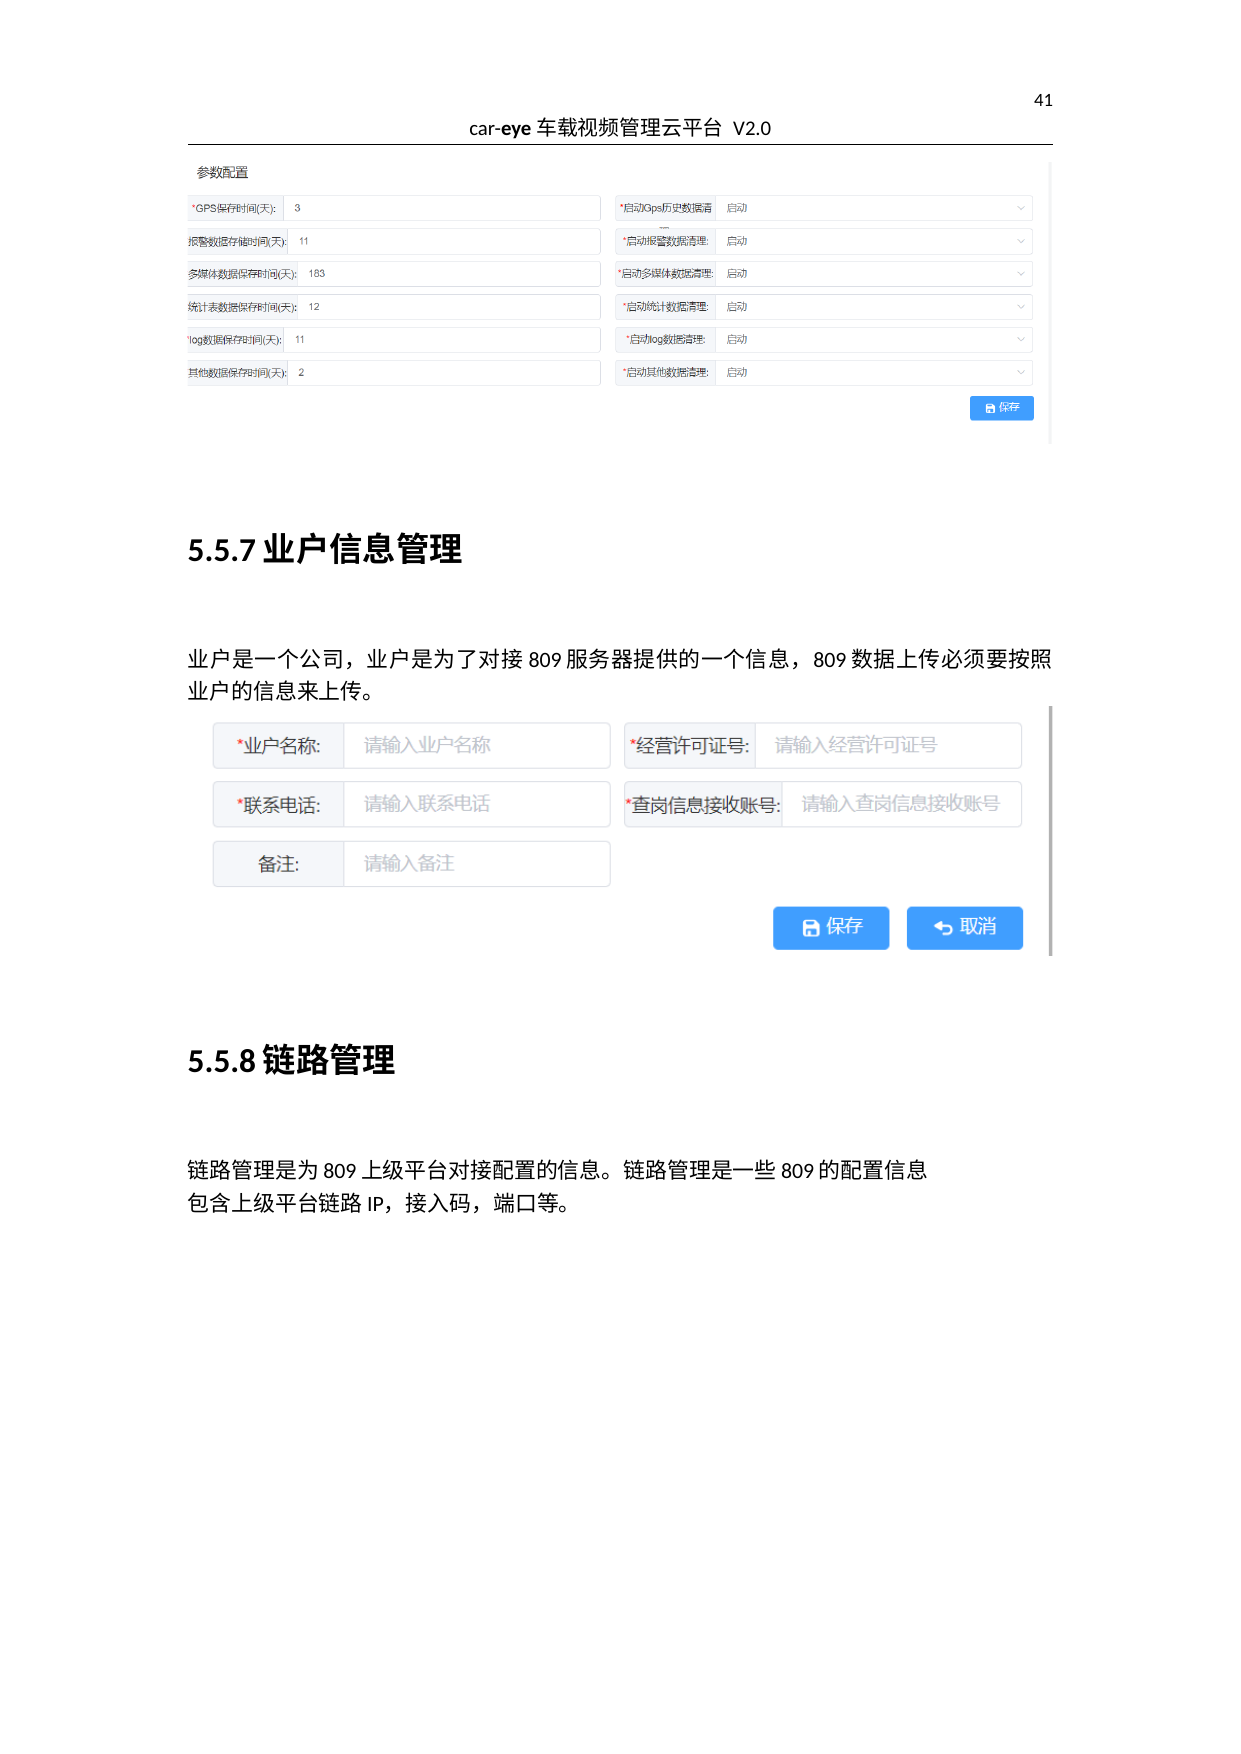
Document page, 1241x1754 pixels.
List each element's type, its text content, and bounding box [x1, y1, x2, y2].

text 链路管理是为809上级平台对接配置的信息。链路管理是一些809的配置信息 [187, 1153, 1053, 1186]
subtitle 业户信息管理 [187, 514, 1053, 579]
text 包含上级平台链路IP，接入码，端口等。 [187, 1186, 1053, 1218]
subtitle 链路管理 [187, 1026, 1053, 1091]
text 业户是一个公司，业户是为了对接809服务器提供的一个信息，809数据上传必须要按照业户的信息来上传。 [187, 641, 1053, 706]
picture [187, 706, 1053, 956]
picture [187, 162, 1052, 444]
